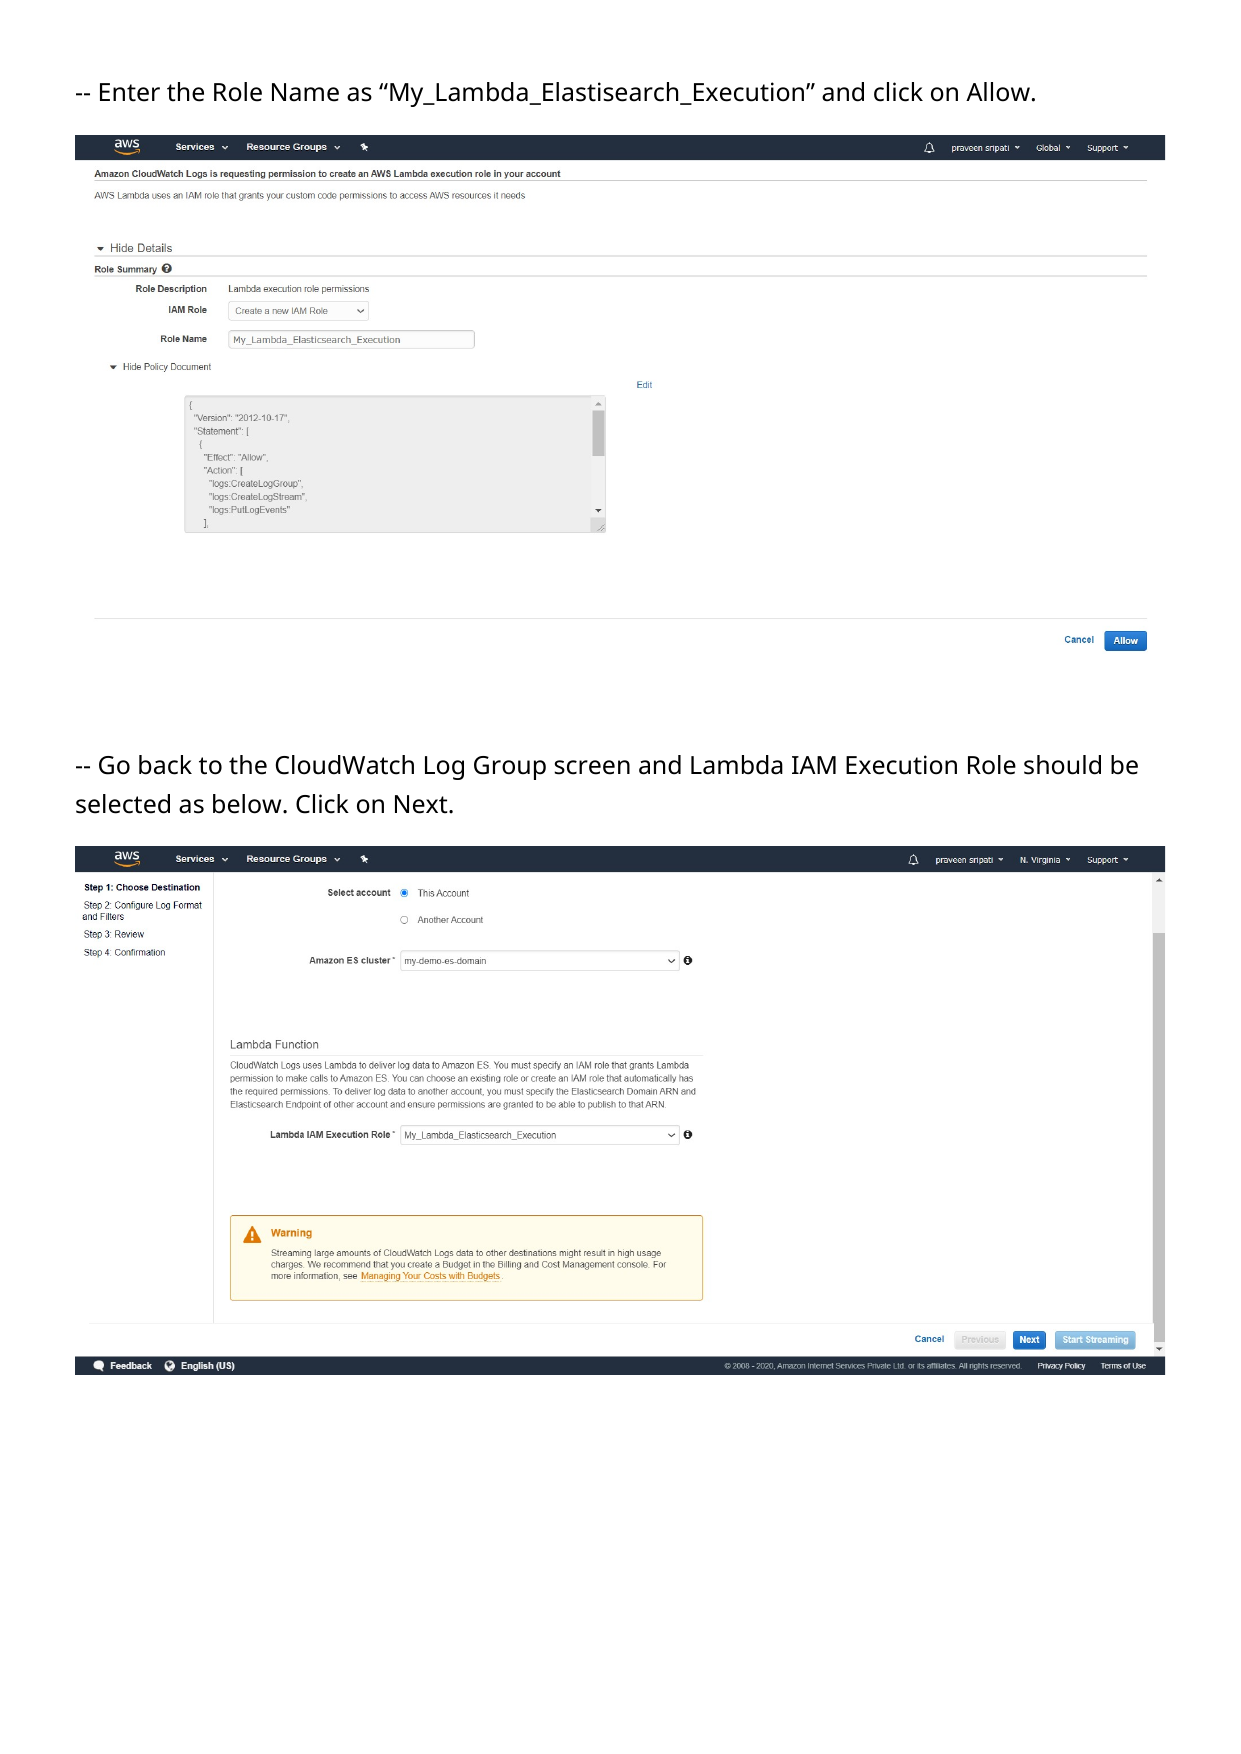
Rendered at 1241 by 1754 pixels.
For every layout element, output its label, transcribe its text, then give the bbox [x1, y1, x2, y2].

text -- Go back to the CloudWatch Log Group screen and Lambda IAM Execution Role should be selected as below. Click on Next. [75, 747, 1165, 821]
picture [75, 846, 1166, 1375]
text -- Enter the Role Name as “My_Lambda_Elastisearch_Execution” and click on Allow. [75, 75, 1165, 109]
picture [75, 135, 1166, 663]
